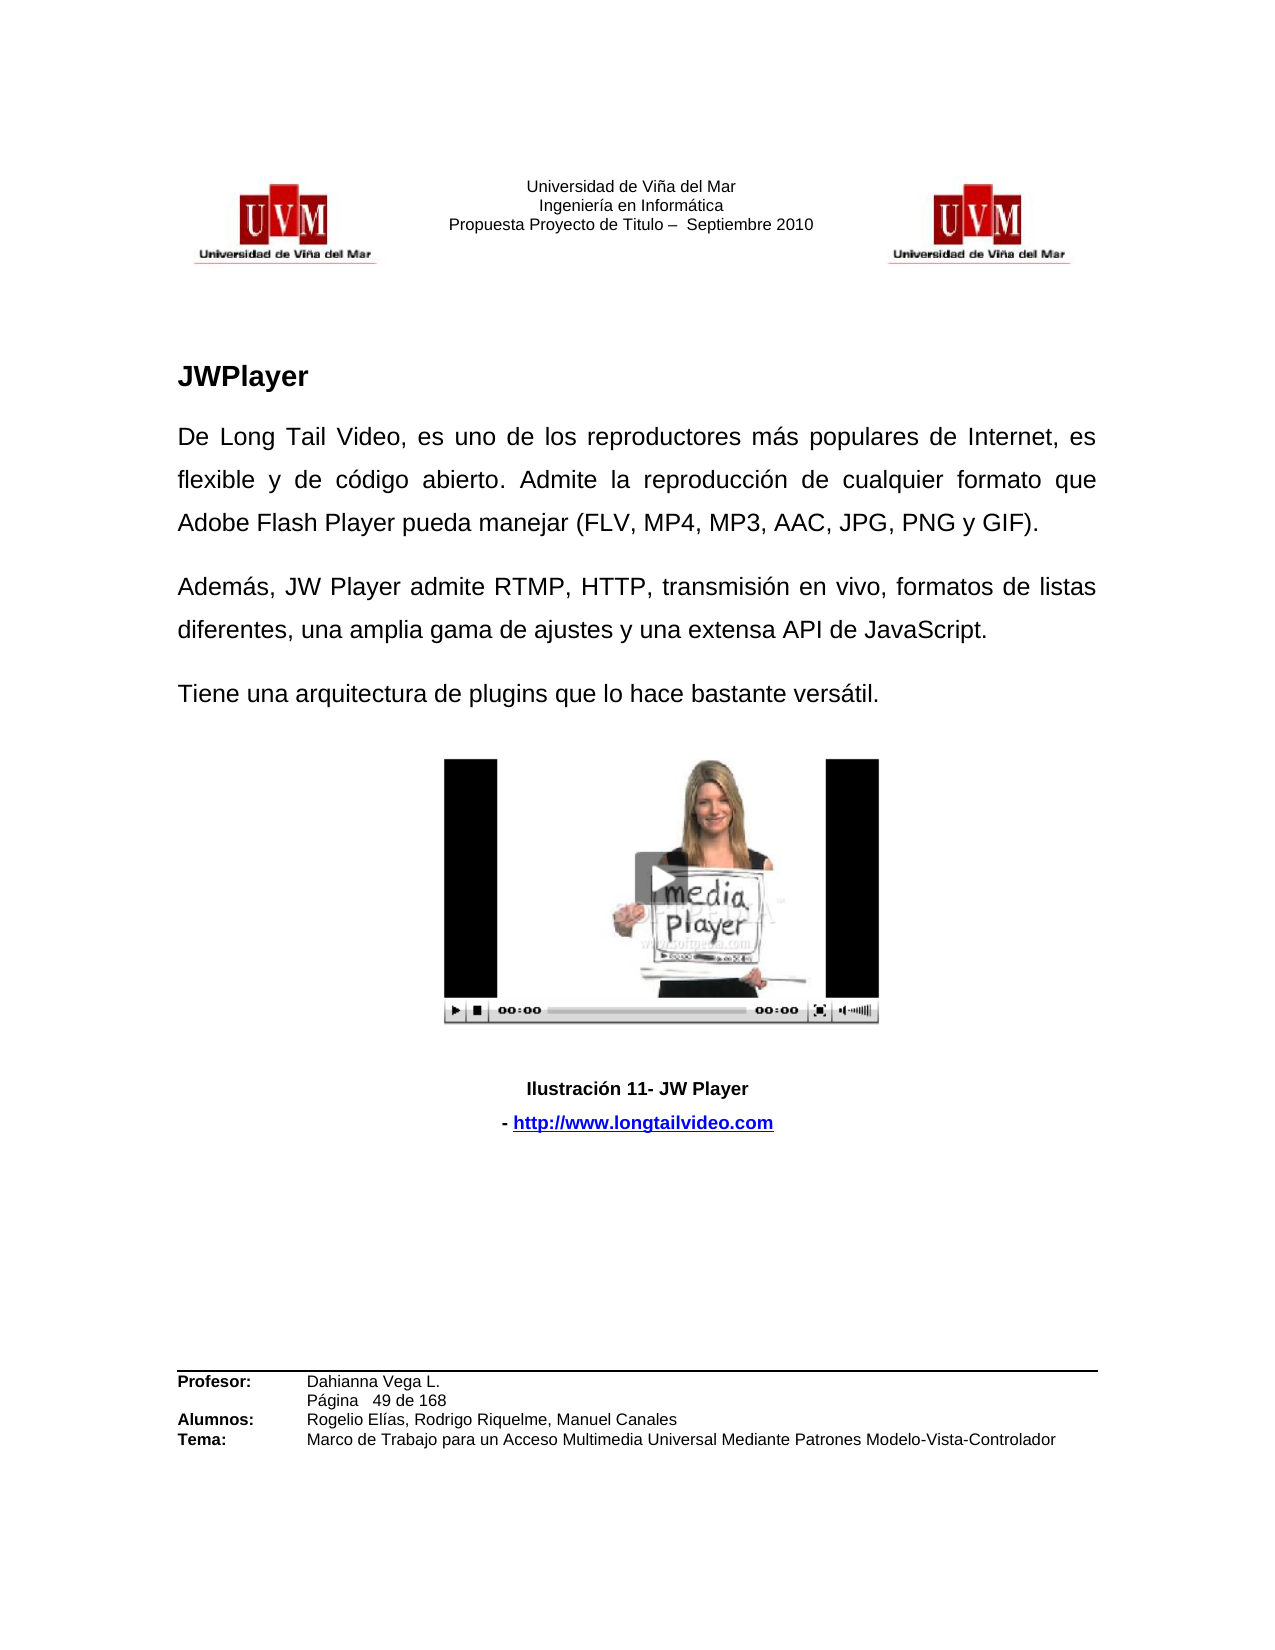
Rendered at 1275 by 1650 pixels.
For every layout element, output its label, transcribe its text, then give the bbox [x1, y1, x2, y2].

text - http://www.longtailvideo.com [177, 1112, 1098, 1133]
text Tiene una arquitectura de plugins que lo hace bastante versátil. [177, 679, 1098, 708]
picture [871, 176, 1084, 267]
subtitle JWPlayer [177, 359, 1098, 392]
picture [177, 176, 390, 267]
picture [439, 742, 887, 1051]
text De Long Tail Video, es uno de los reproductores más populares de Internet, es flexible y de código abierto. Admite la reproducción de cualquier formato que Adobe Flash Player pueda manejar (FLV, MP4, MP3, AAC, JPG, PNG y GIF). [177, 422, 1098, 537]
text Además, JW Player admite RTMP, HTTP, transmisión en vivo, formatos de listas diferentes, una amplia gama de ajustes y una extensa API de JavaScript. [177, 572, 1098, 644]
text Ilustración 11- JW Player [177, 1078, 1098, 1099]
